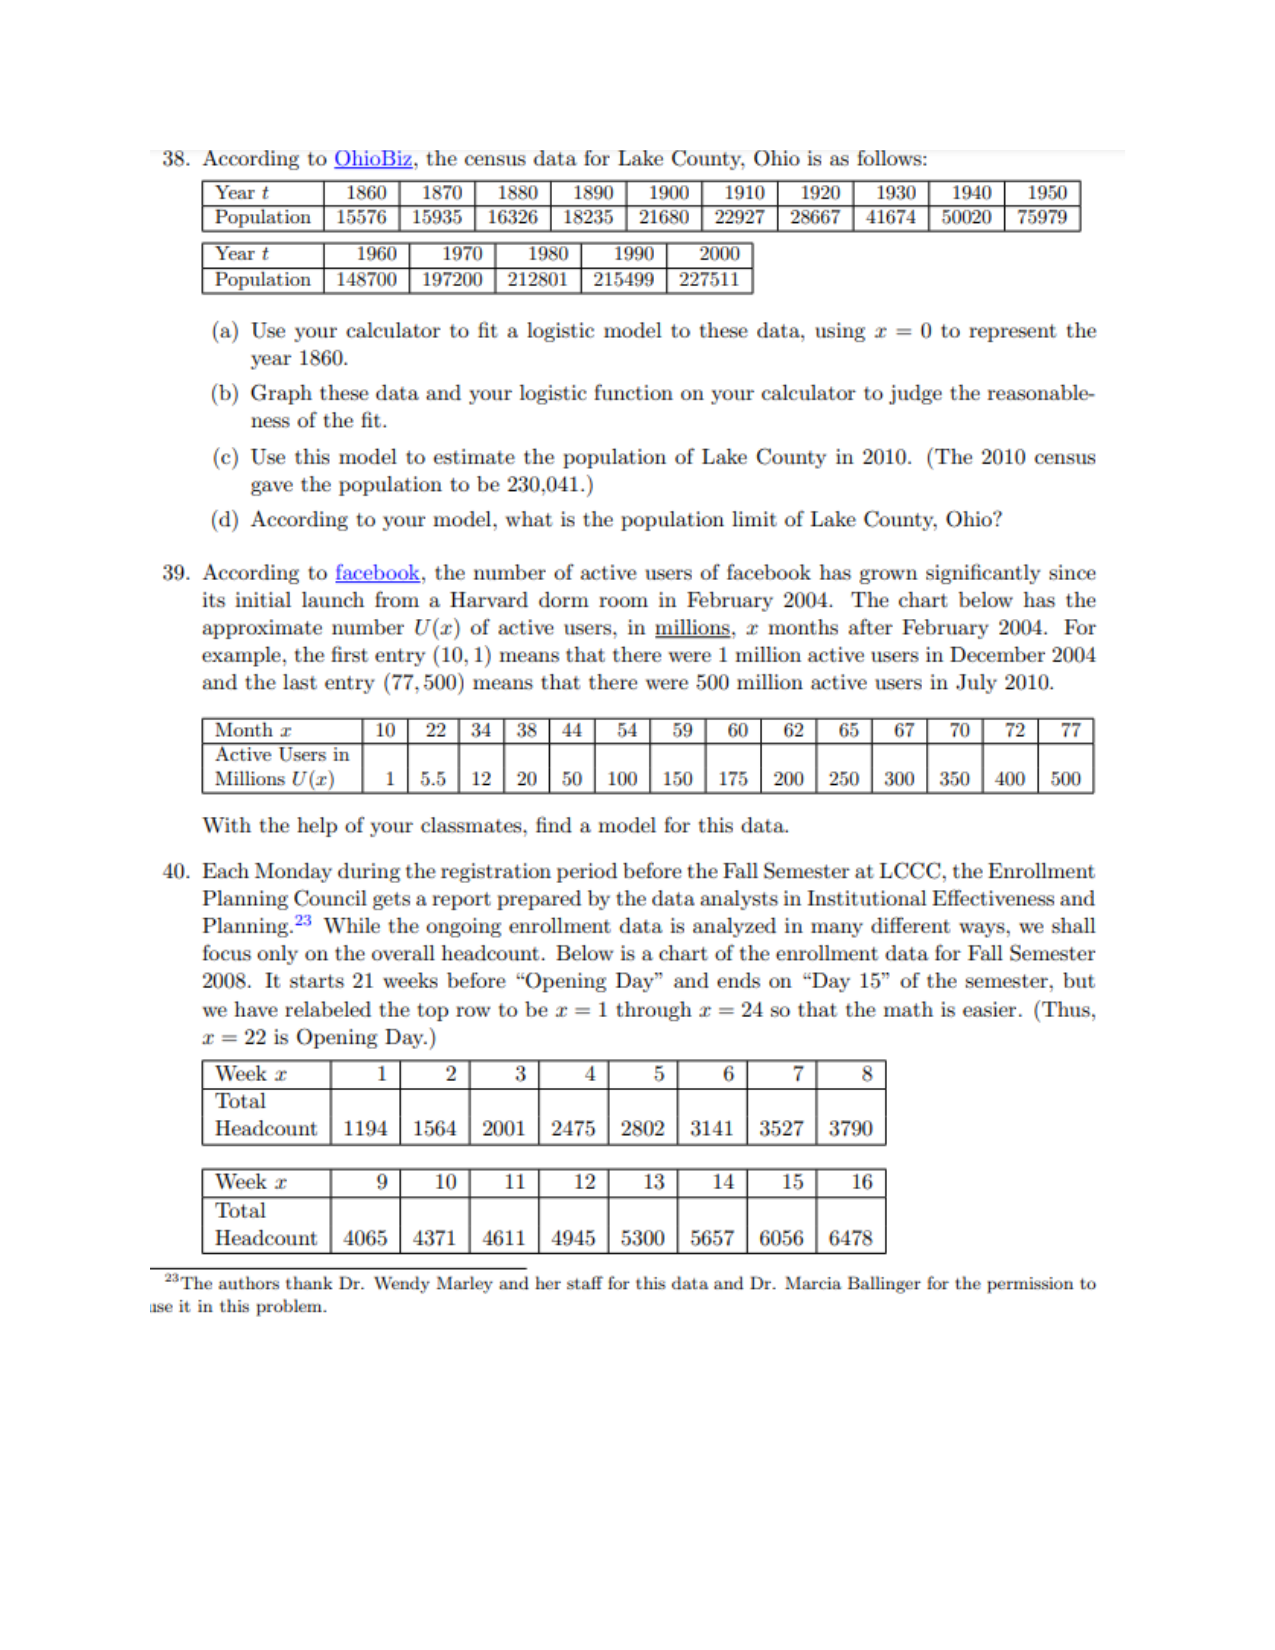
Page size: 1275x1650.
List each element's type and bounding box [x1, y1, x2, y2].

picture [150, 150, 1125, 1320]
